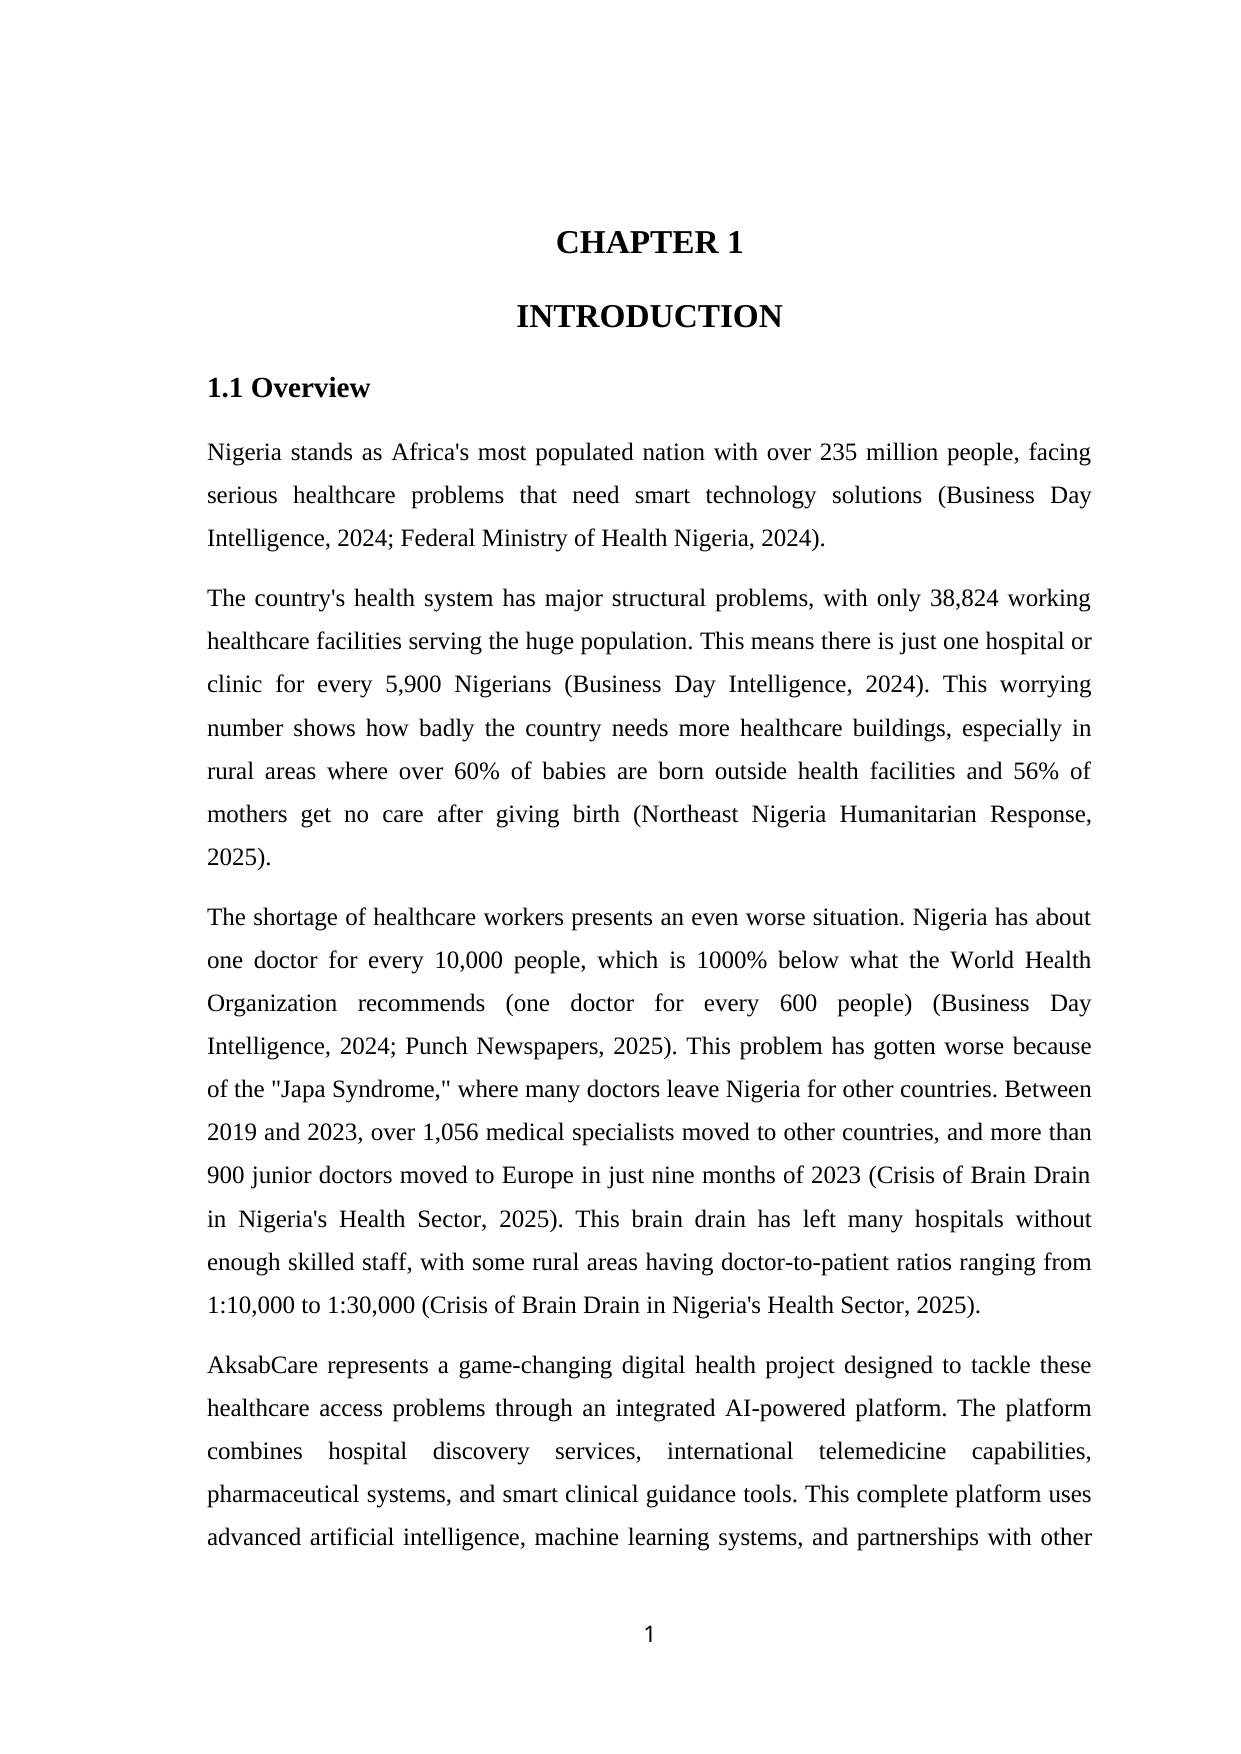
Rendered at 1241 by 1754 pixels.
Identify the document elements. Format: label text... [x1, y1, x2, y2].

text Nigeria stands as Africa's most populated nation with over 235 million people, facing serious healthcare problems that need smart technology solutions (Business Day Intelligence, 2024; Federal Ministry of Health Nigeria, 2024). [207, 437, 1092, 552]
text 1.1 Overview [207, 370, 1092, 404]
text CHAPTER 1 [207, 222, 1092, 260]
text The country's health system has major structural problems, with only 38,824 working healthcare facilities serving the huge population. This means there is just one hospital or clinic for every 5,900 Nigerians (Business Day Intelligence, 2024). This worrying number shows how badly the country needs more healthcare buildings, especially in rural areas where over 60% of babies are born outside health facilities and 56% of mothers get no care after giving birth (Northeast Nigeria Humanitarian Response, 2025). [207, 583, 1092, 871]
text The shortage of healthcare workers presents an even worse situation. Nigeria has about one doctor for every 10,000 people, which is 1000% below what the World Health Organization recommends (one doctor for every 600 people) (Business Day Intelligence, 2024; Punch Newspapers, 2025). This problem has gotten worse because of the "Japa Syndrome," where many doctors leave Nigeria for other countries. Between 2019 and 2023, over 1,056 medical specialists moved to other countries, and more than 900 junior doctors moved to Europe in just nine months of 2023 (Crisis of Brain Drain in Nigeria's Health Sector, 2025). This brain drain has left many hospitals without enough skilled staff, with some rural areas having doctor-to-patient ratios ranging from 1:10,000 to 1:30,000 (Crisis of Brain Drain in Nigeria's Health Sector, 2025). [207, 902, 1092, 1319]
text INTRODUCTION [207, 296, 1092, 334]
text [207, 1350, 1092, 1551]
